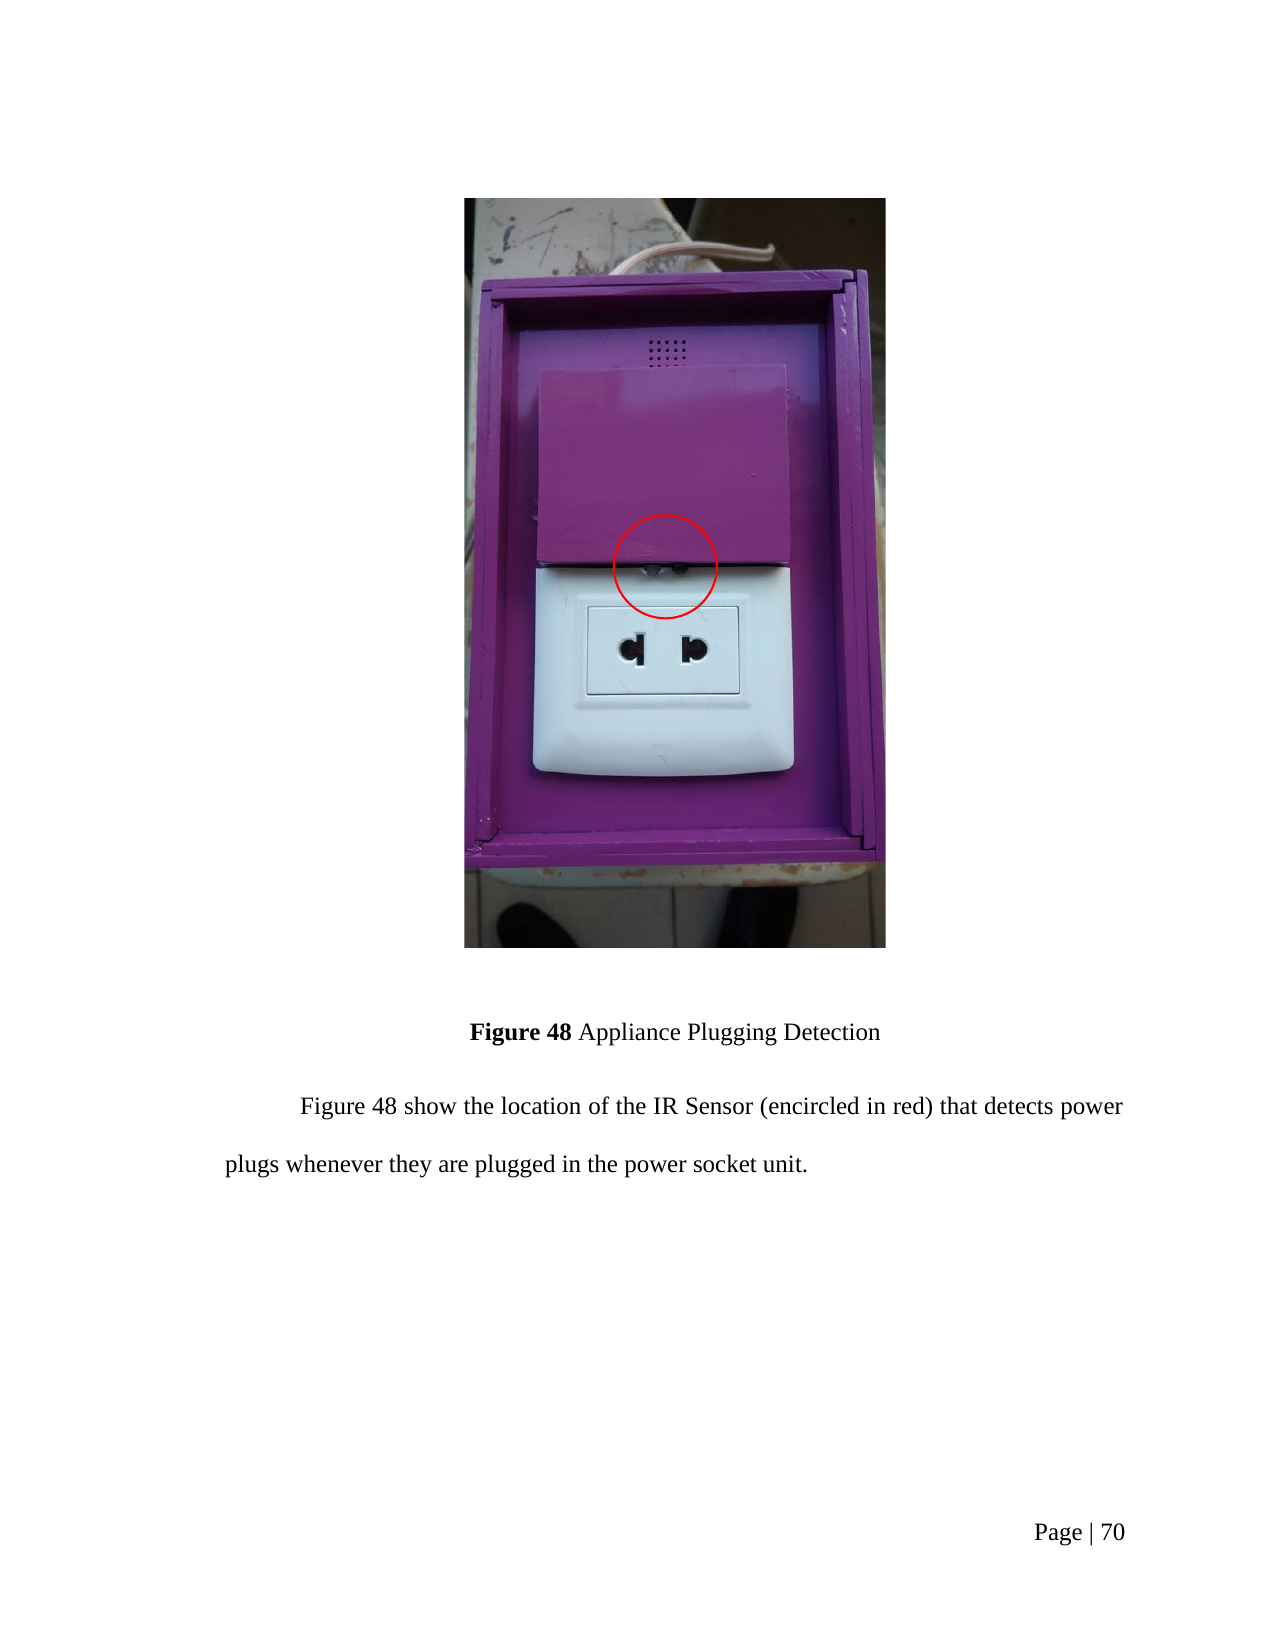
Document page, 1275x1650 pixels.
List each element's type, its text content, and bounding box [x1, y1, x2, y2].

picture [464, 198, 886, 948]
text Figure 48 Appliance Plugging Detection [225, 1017, 1125, 1046]
text Figure 48 show the location of the IR Sensor (encircled in red) that detects power plugs whenever they are plugged in the power socket unit. [225, 1091, 1125, 1177]
